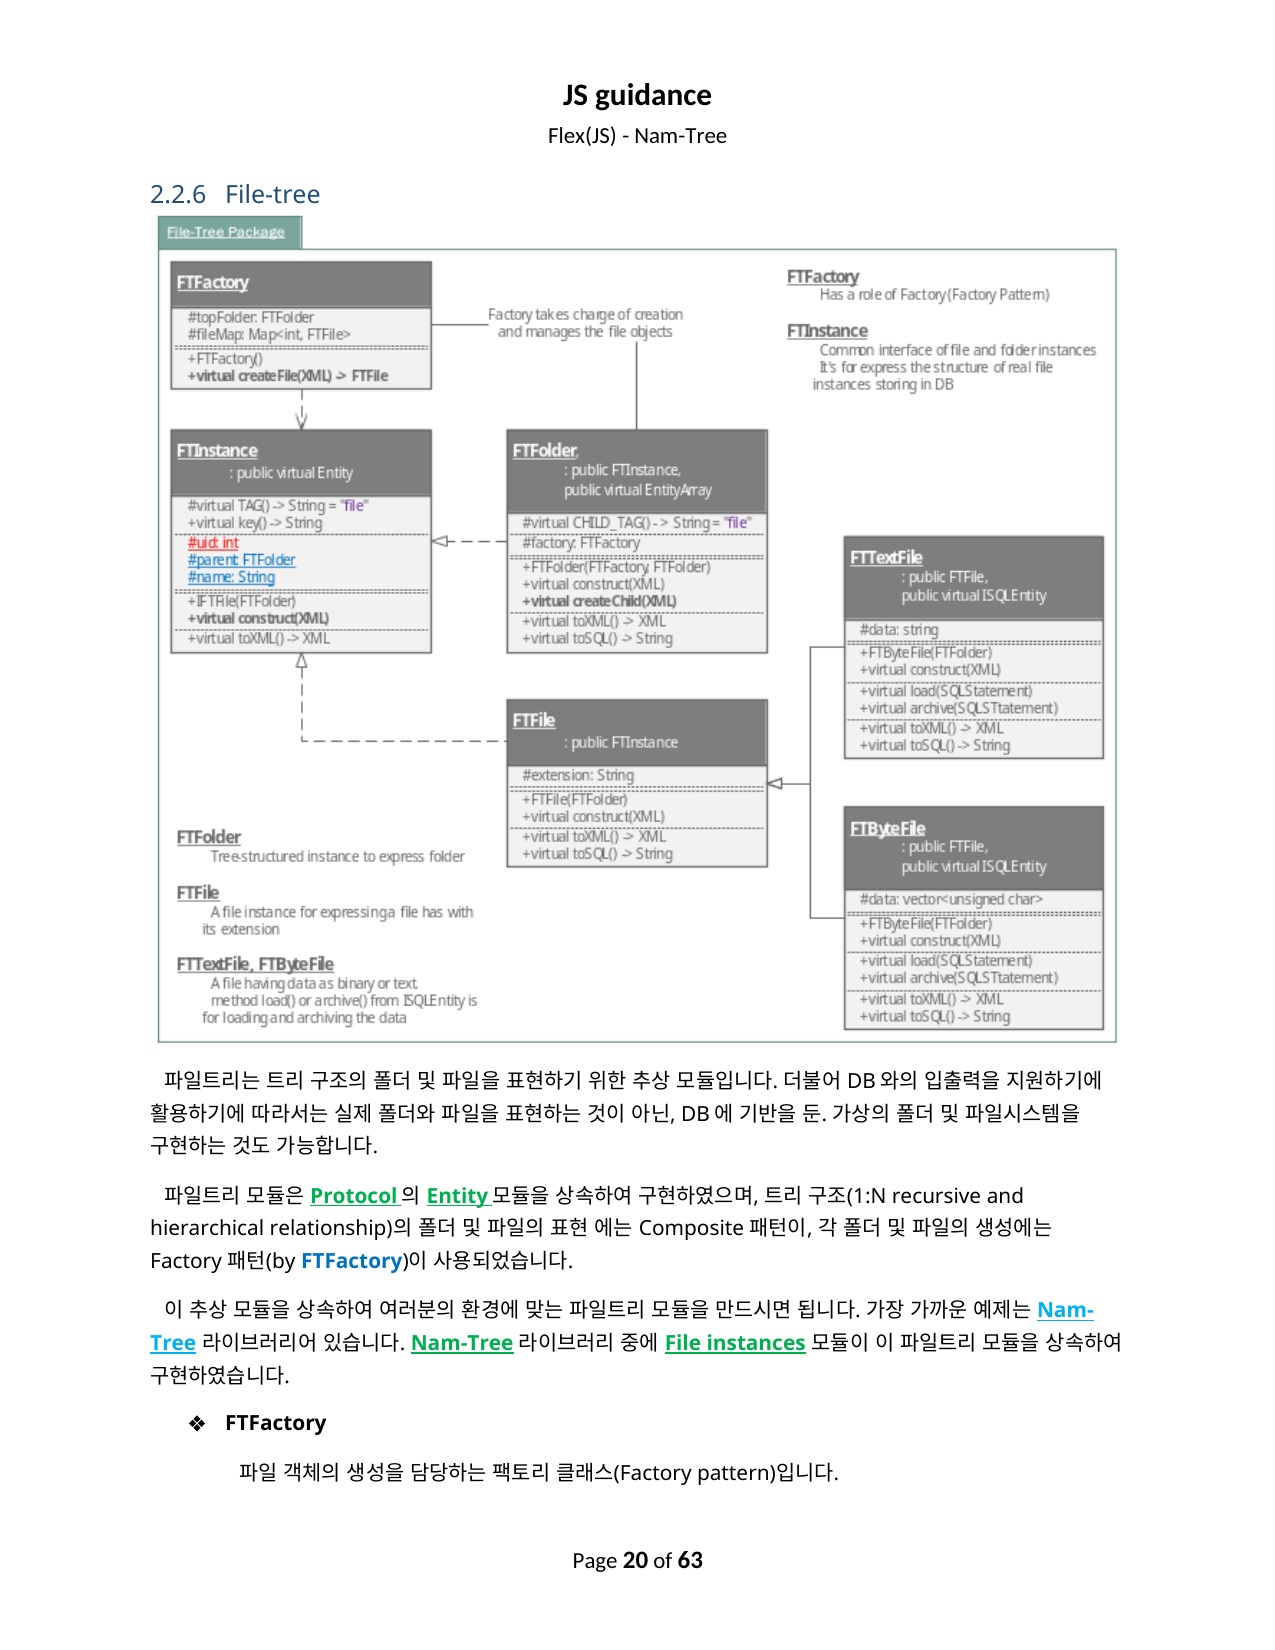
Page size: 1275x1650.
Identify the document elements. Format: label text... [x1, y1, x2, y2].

text 파일 객체의 생성을 담당하는 팩토리 클래스(Factory pattern)입니다. [225, 1456, 1125, 1486]
text 파일트리 모듈은 Protocol의 Entity모듈을 상속하여 구현하였으며, 트리 구조(1:N recursive and hierarchical relationship)의 폴더 및 파일의 표현 에는 Composite 패턴이, 각 폴더 및 파일의 생성에는 Factory 패턴(by FTFactory)이 사용되었습니다. [150, 1179, 1125, 1274]
list FTFactory [187, 1408, 1125, 1437]
text 이 추상 모듈을 상속하여 여러분의 환경에 맞는 파일트리 모듈을 만드시면 됩니다. 가장 가까운 예제는 Nam-Tree 라이브러리어 있습니다. Nam-Tree 라이브러리 중에 File instances 모듈이 이 파일트리 모듈을 상속하여 구현하였습니다. [150, 1294, 1125, 1389]
text 파일트리는 트리 구조의 폴더 및 파일을 표현하기 위한 추상 모듈입니다. 더불어 DB와의 입출력을 지원하기에 활용하기에 따라서는 실제 폴더와 파일을 표현하는 것이 아닌, DB에 기반을 둔. 가상의 폴더 및 파일시스템을 구현하는 것도 가능합니다. [150, 1064, 1125, 1160]
subtitle File-tree [150, 177, 1125, 211]
